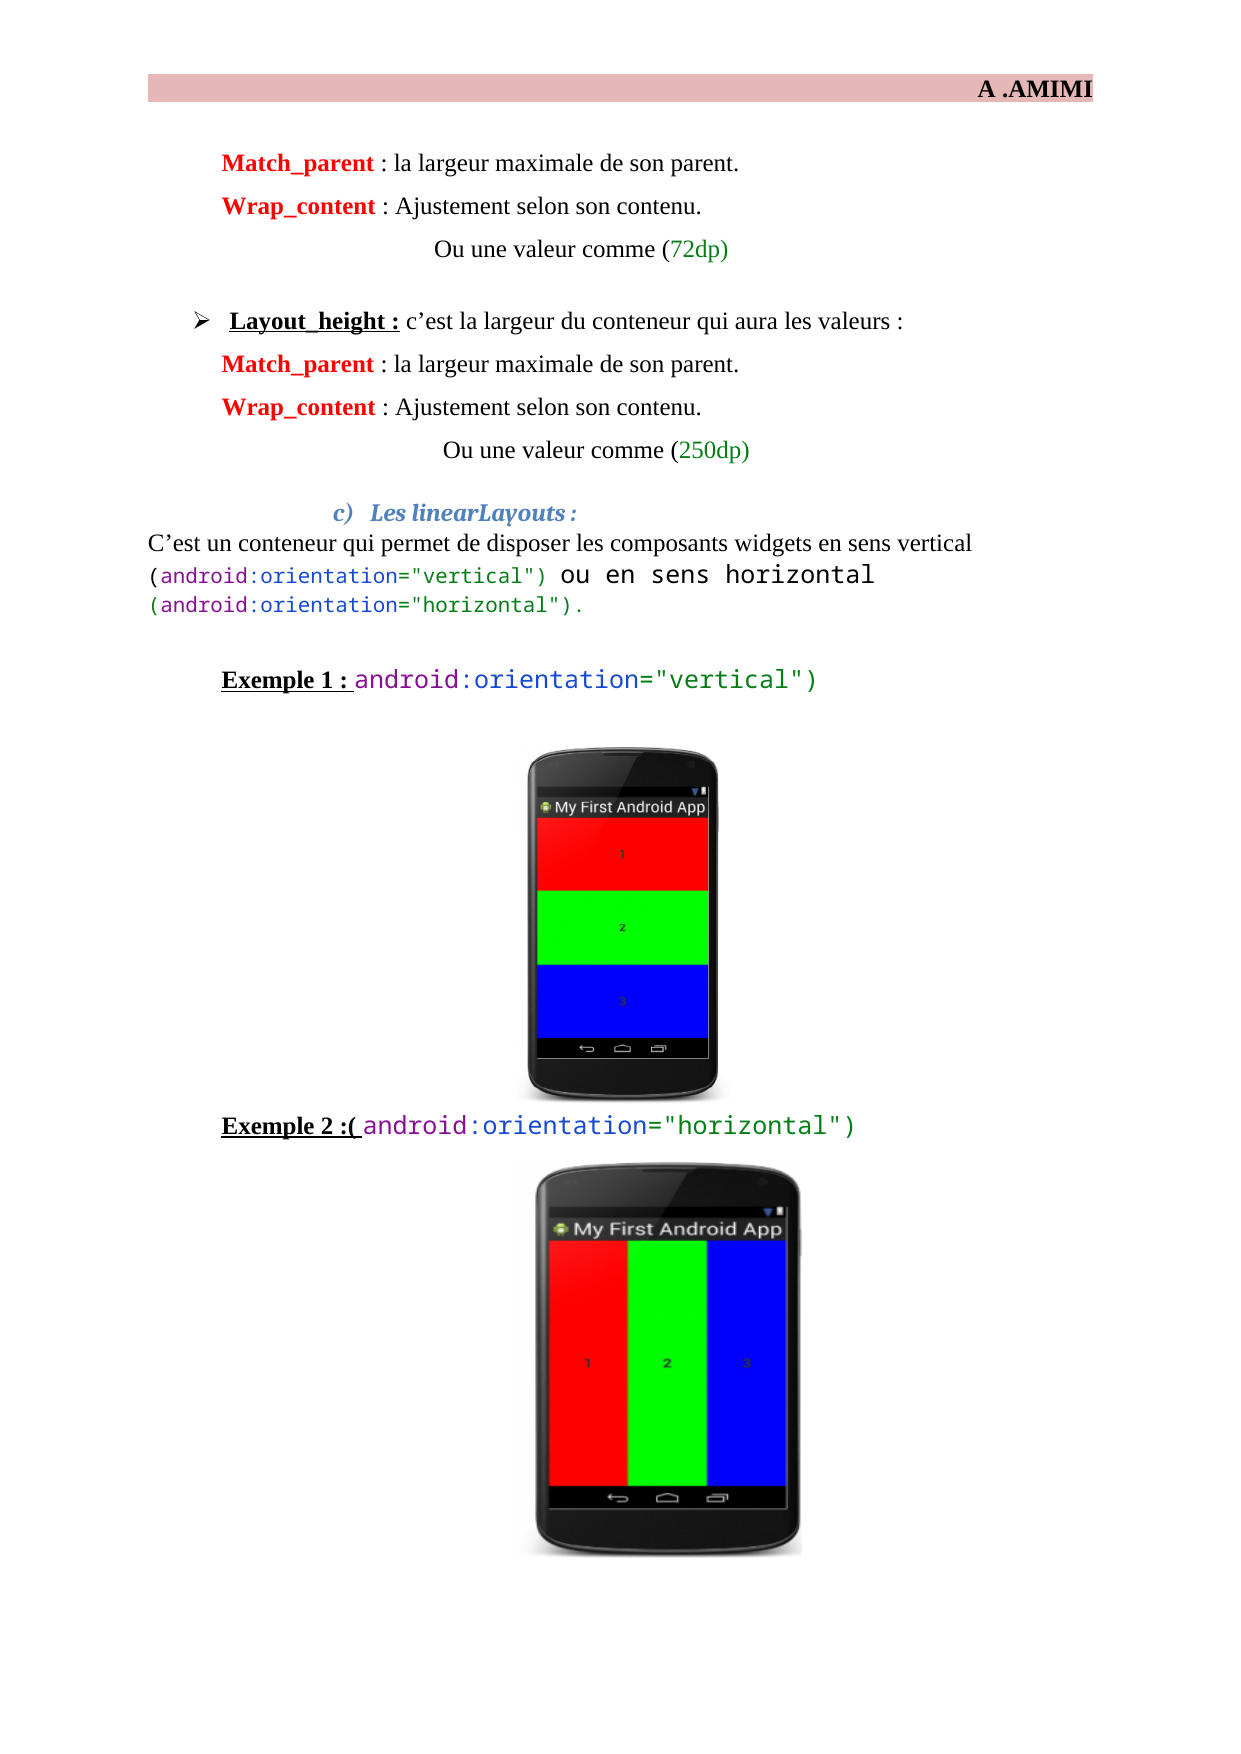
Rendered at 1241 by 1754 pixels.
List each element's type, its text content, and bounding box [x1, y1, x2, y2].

text Match_parent : la largeur maximale de son parent. [148, 148, 1093, 176]
text Exemple 1 : android:orientation="vertical") [148, 662, 1093, 696]
text Ou une valeur comme (72dp) [148, 234, 1093, 263]
picture [512, 1158, 802, 1558]
text Wrap_content : Ajustement selon son contenu. [221, 392, 1093, 421]
text Ou une valeur comme (250dp) [369, 435, 1093, 464]
text Match_parent : la largeur maximale de son parent. [221, 349, 1093, 378]
text C’est un conteneur qui permet de disposer les composants widgets en sens vertical (android:orientation="vertical") ou en sens horizontal (android:orientation="horizontal"). [148, 528, 1093, 619]
picture [507, 741, 733, 1108]
text Wrap_content : Ajustement selon son contenu. [148, 191, 1093, 219]
subtitle Les linearLayouts : [333, 499, 1093, 528]
list Layout_height : c’est la largeur du conteneur qui aura les valeurs : [192, 306, 1093, 334]
text Exemple 2 :( android:orientation="horizontal") [148, 1108, 1093, 1142]
